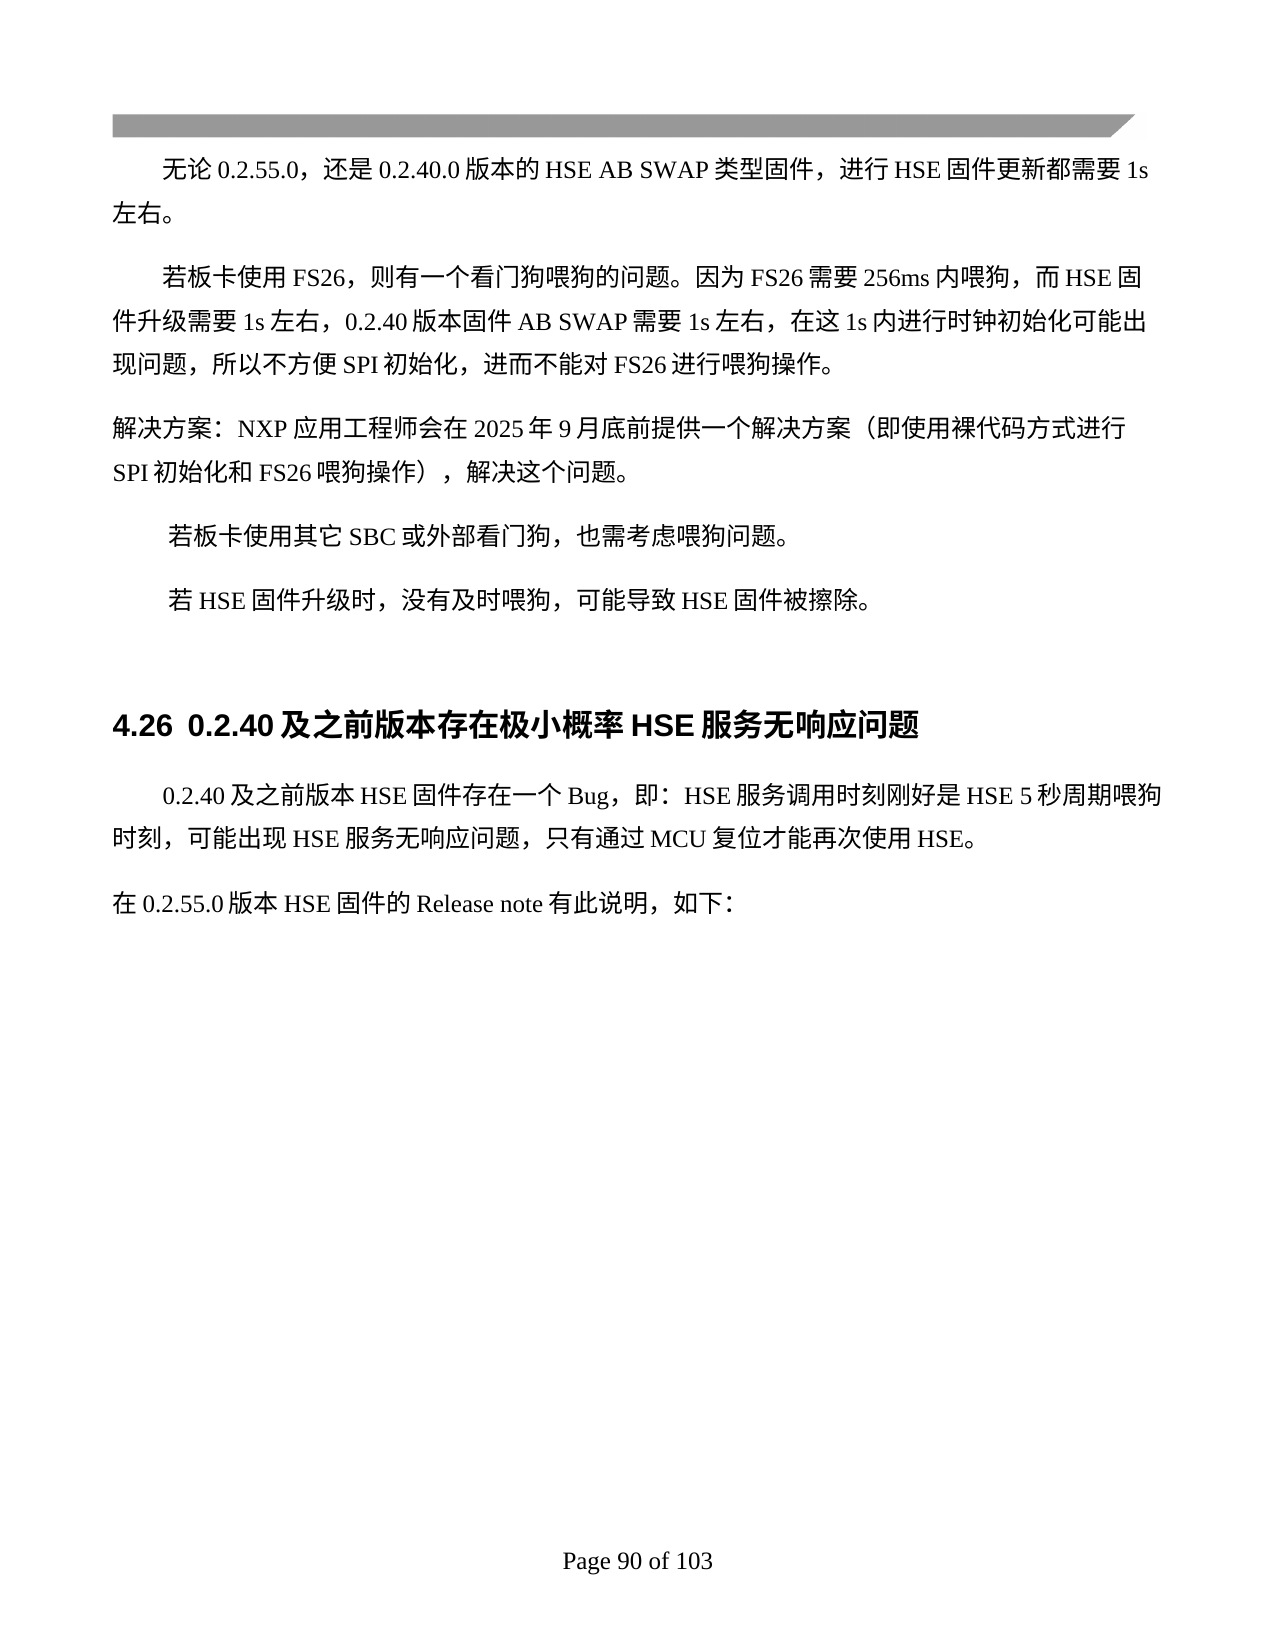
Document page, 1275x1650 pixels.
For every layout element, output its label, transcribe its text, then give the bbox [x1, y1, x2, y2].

text 无论0.2.55.0，还是0.2.40.0版本的HSE AB SWAP类型固件，进行HSE固件更新都需要1s左右。 [112, 150, 1162, 230]
text 若板卡使用其它SBC或外部看门狗，也需考虑喂狗问题。 [112, 517, 1162, 553]
text 0.2.40及之前版本HSE固件存在一个Bug，即：HSE服务调用时刻刚好是HSE 5秒周期喂狗时刻，可能出现HSE服务无响应问题，只有通过MCU复位才能再次使用HSE。 [112, 775, 1162, 855]
text 在0.2.55.0版本HSE固件的Release note有此说明，如下： [112, 883, 1162, 919]
picture [112, 112, 1147, 140]
text 若HSE固件升级时，没有及时喂狗，可能导致HSE固件被擦除。 [112, 581, 1162, 617]
text 若板卡使用FS26，则有一个看门狗喂狗的问题。因为FS26需要256ms内喂狗，而HSE固件升级需要1s左右，0.2.40版本固件AB SWAP需要1s左右，在这1s内进行时钟初始化可能出现问题，所以不方便SPI初始化，进而不能对FS26进行喂狗操作。 [112, 258, 1162, 381]
text 解决方案：NXP 应用工程师会在2025年9月底前提供一个解决方案（即使用裸代码方式进行SPI初始化和FS26喂狗操作），解决这个问题。 [112, 409, 1162, 488]
list 0.2.40及之前版本存在极小概率HSE服务无响应问题 [112, 700, 1162, 746]
